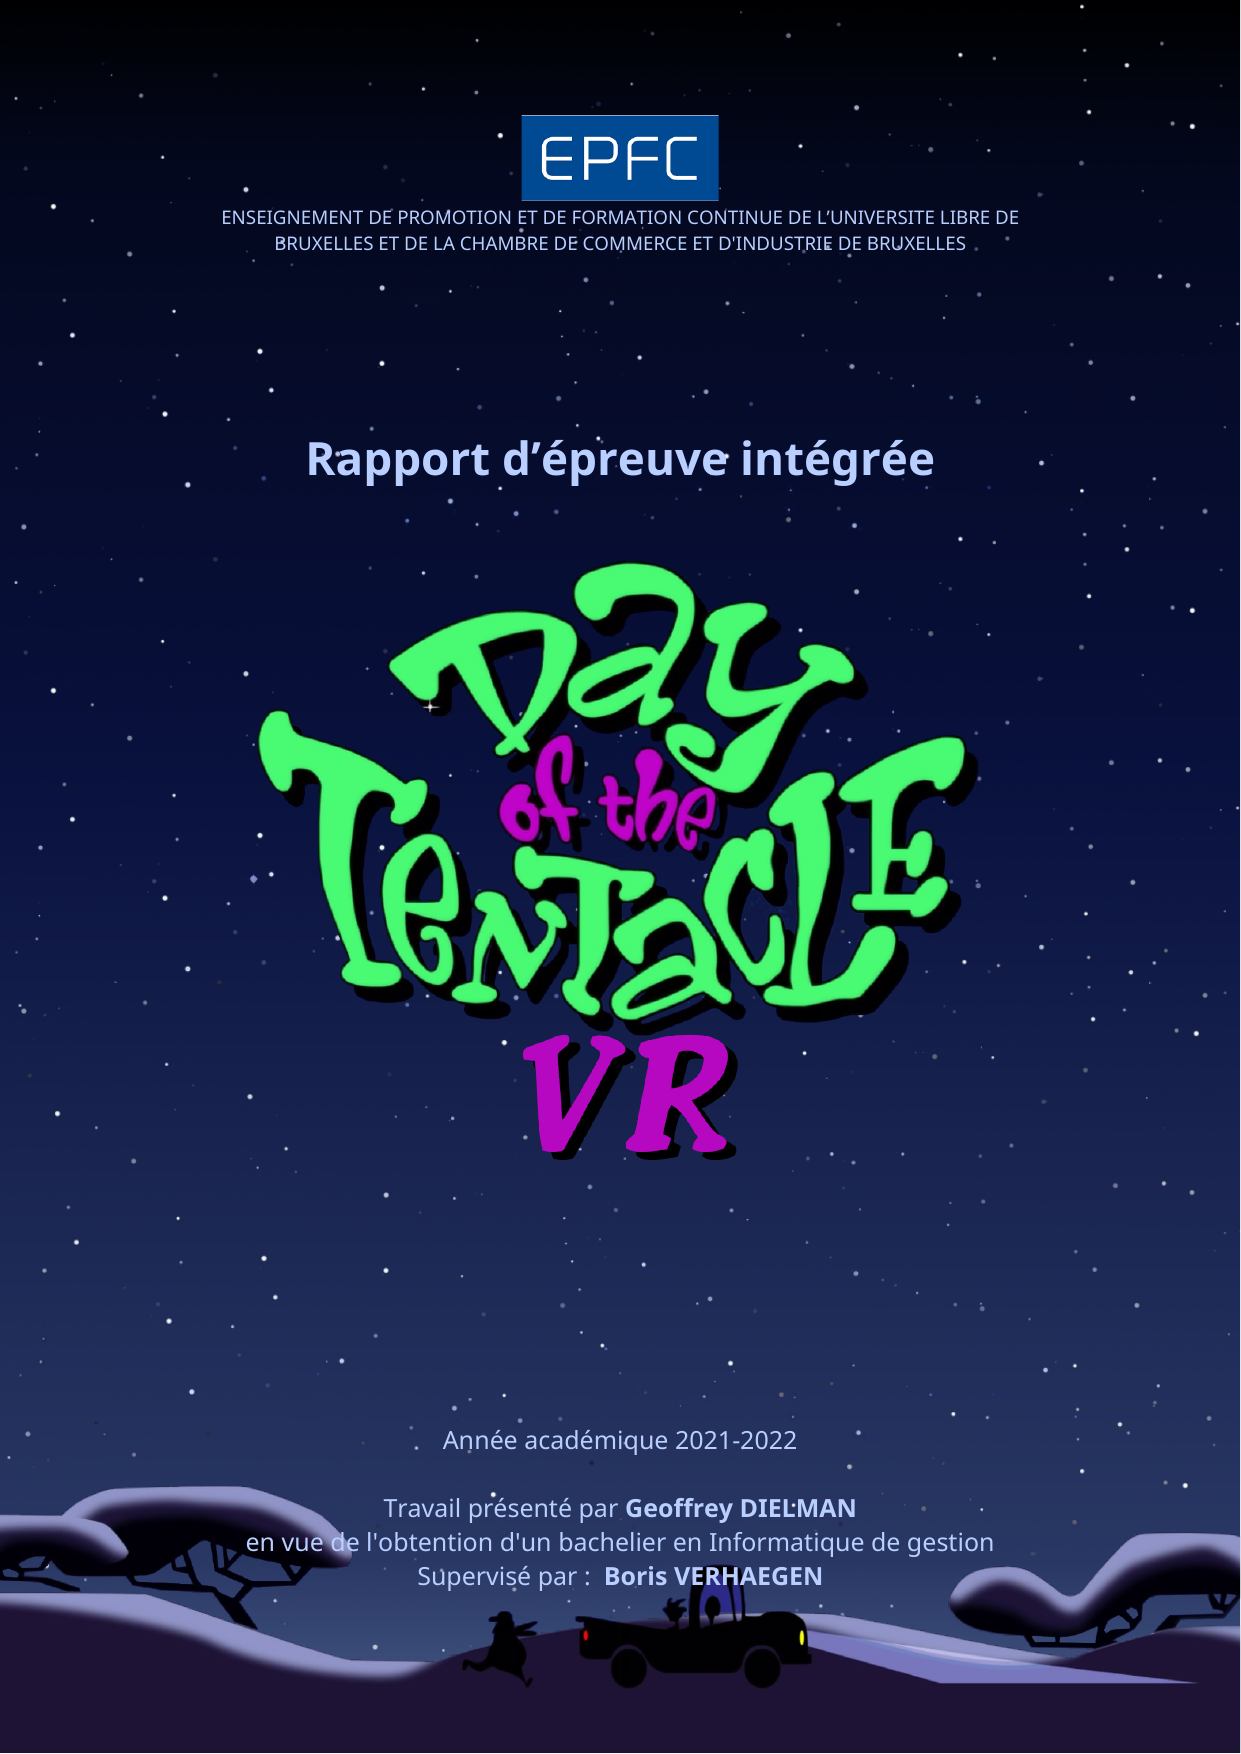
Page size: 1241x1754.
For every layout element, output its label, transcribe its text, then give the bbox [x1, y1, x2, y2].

text ENSEIGNEMENT DE PROMOTION ET DE FORMATION CONTINUE DE L’UNIVERSITE LIBRE DE BRUXELLES ET DE LA CHAMBRE DE COMMERCE ET D'INDUSTRIE DE BRUXELLES [187, 204, 1053, 255]
text Année académique 2021-2022 [187, 1422, 1053, 1457]
text Supervisé par : Boris VERHAEGEN [187, 1559, 1053, 1593]
text en vue de l'obtention d'un bachelier en Informatique de gestion [187, 1525, 1053, 1559]
text Travail présenté par Geoffrey DIELMAN [187, 1491, 1053, 1525]
text Rapport d’épreuve intégrée [187, 426, 1053, 488]
picture [0, 0, 1241, 1753]
